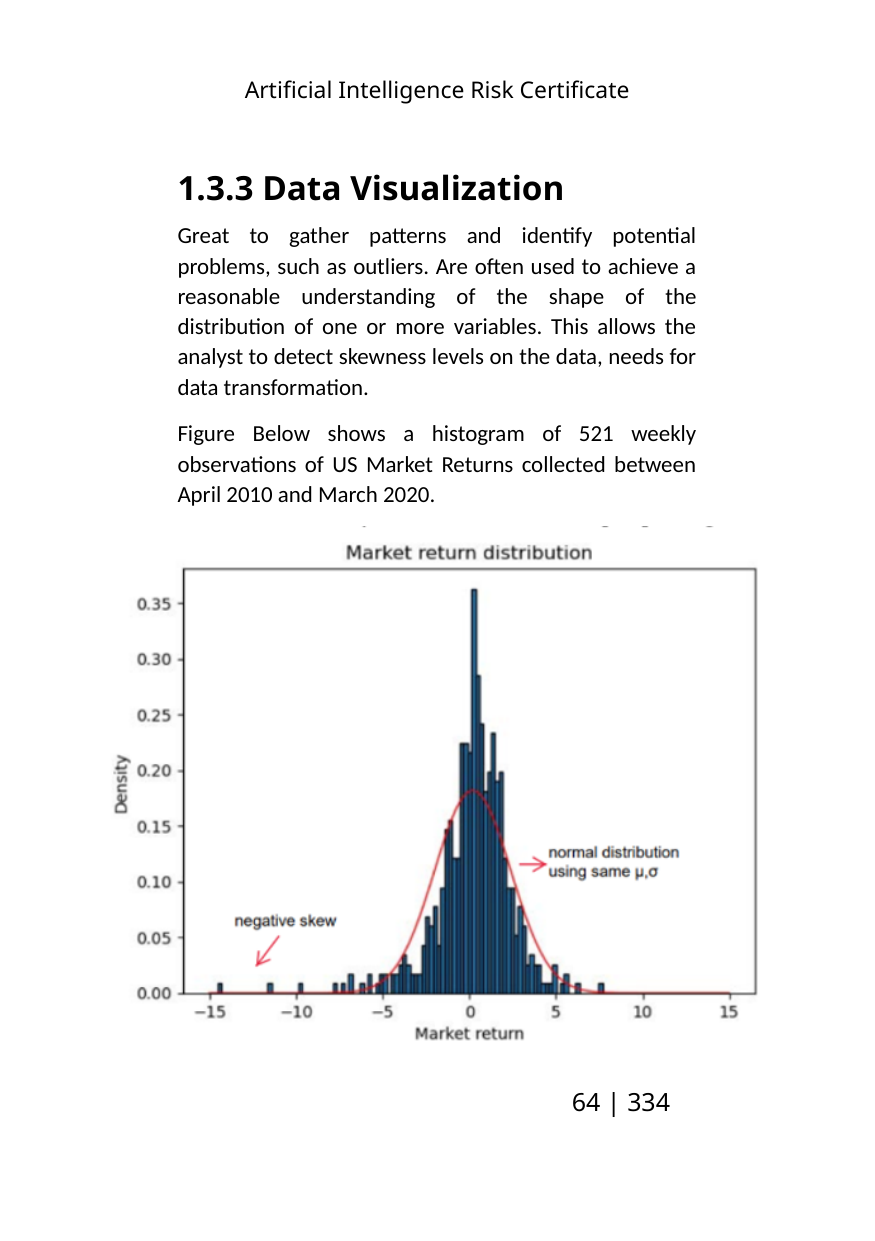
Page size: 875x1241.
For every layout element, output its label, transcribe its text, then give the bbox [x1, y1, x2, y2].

text Great to gather patterns and identify potential problems, such as outliers. Are often used to achieve a reasonable understanding of the shape of the distribution of one or more variables. This allows the analyst to detect skewness levels on the data, needs for data transformation. [177, 222, 697, 401]
picture [59, 526, 811, 1043]
subtitle 1.3.3 Data Visualization [177, 164, 697, 210]
text Figure Below shows a histogram of 521 weekly observations of US Market Returns collected between April 2010 and March 2020. [177, 419, 697, 508]
